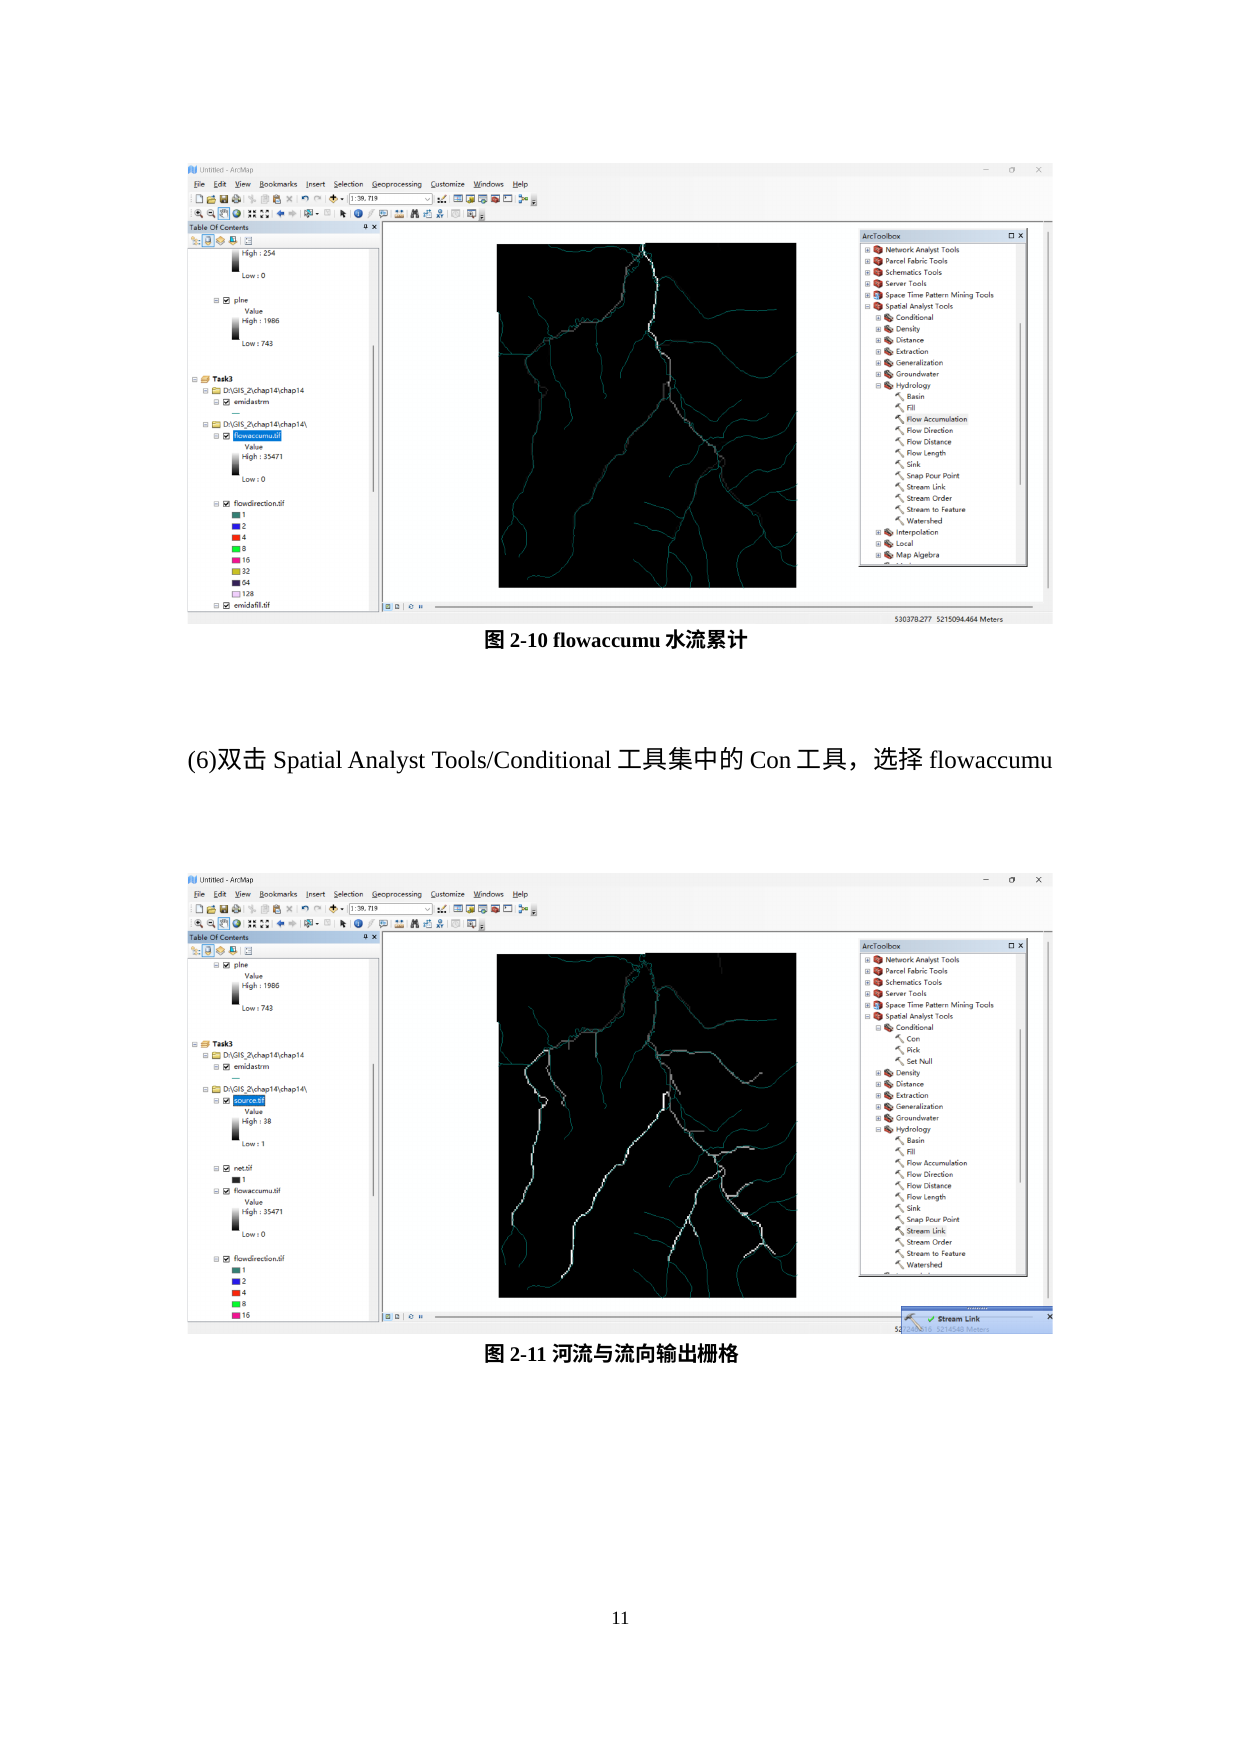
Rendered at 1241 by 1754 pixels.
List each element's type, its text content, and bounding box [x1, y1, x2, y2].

text (6)双击Spatial Analyst Tools/Conditional工具集中的Con工具，选择flowaccumu作为输入的条件栅格，键入表达式Value>500，键入1作为常数值，设定net为输入河流栅格。之后，返回到Hydrology工具集，双击Stream Link工具，选择net为输入的河流栅格，flowdirection为输入的流向栅格，source为输出栅格； [187, 624, 1053, 792]
picture [187, 163, 1053, 624]
picture [187, 873, 1053, 1334]
